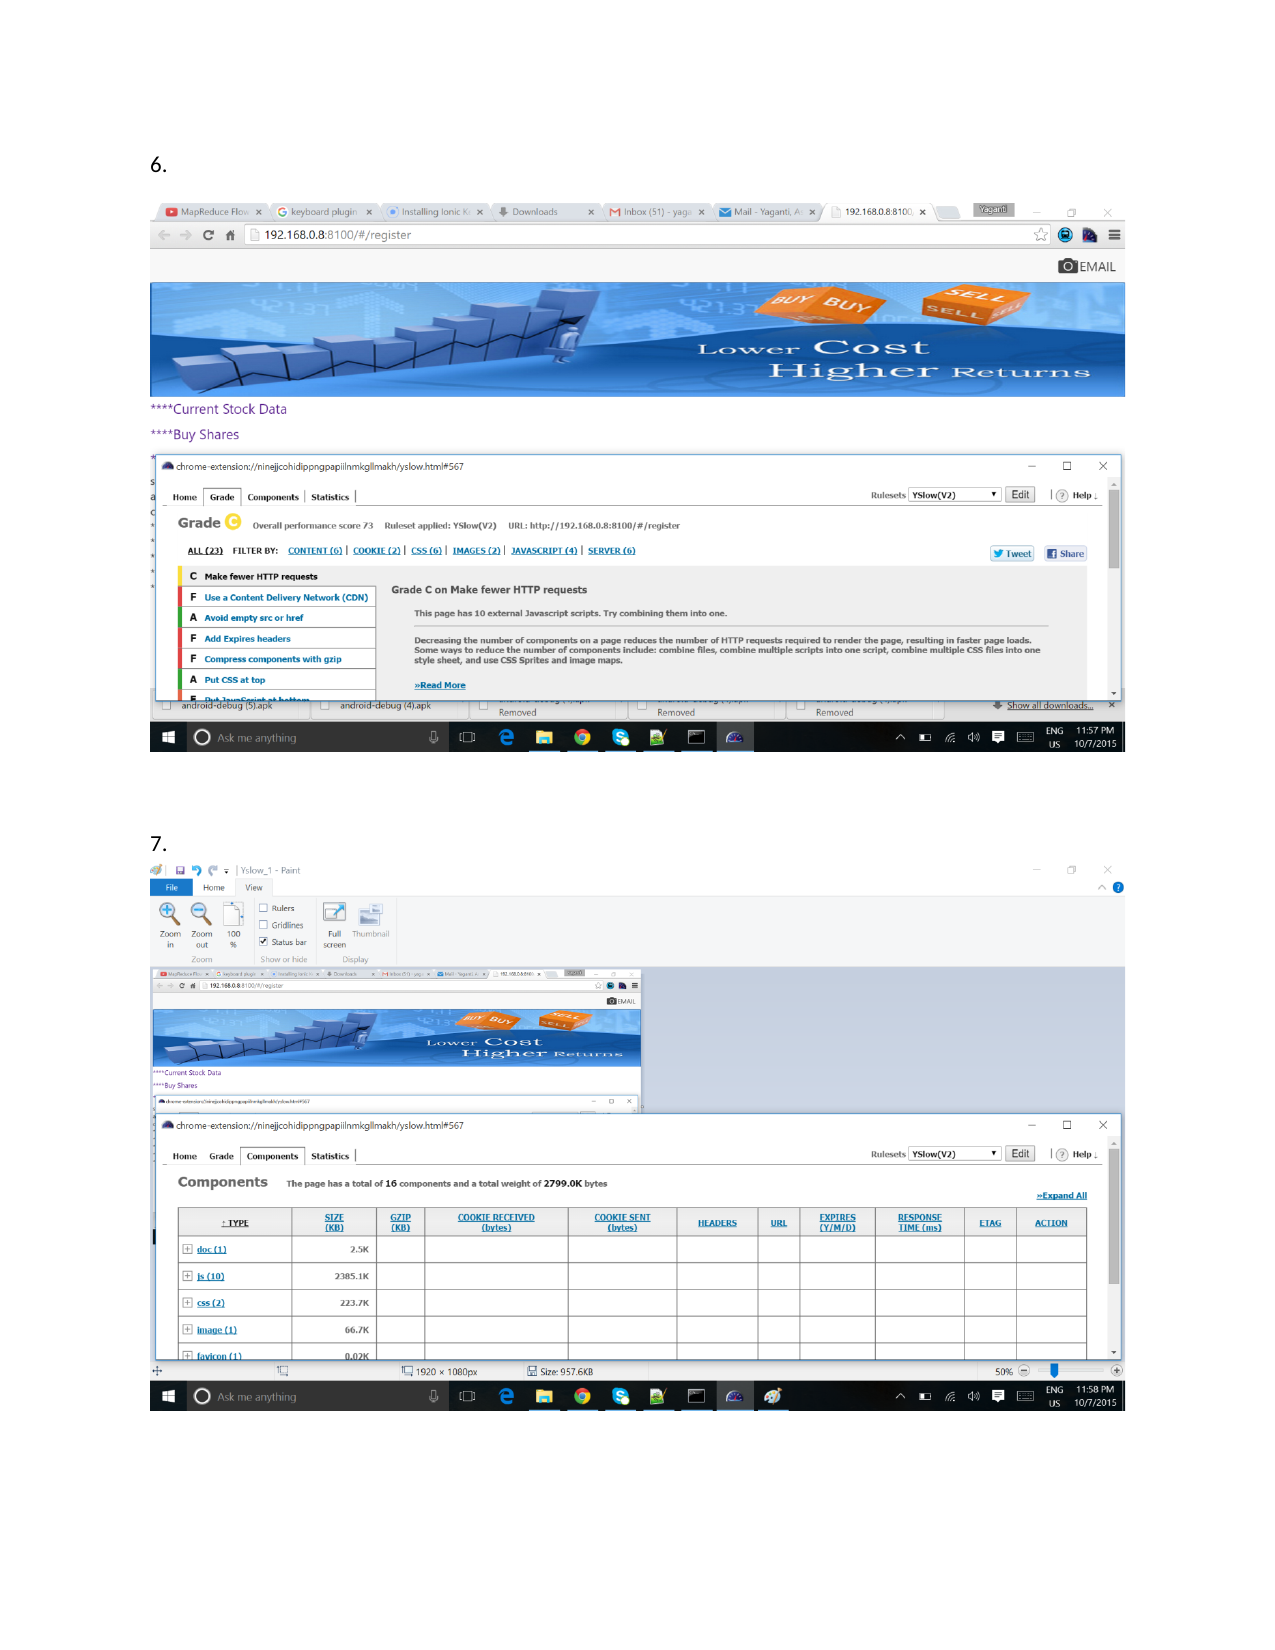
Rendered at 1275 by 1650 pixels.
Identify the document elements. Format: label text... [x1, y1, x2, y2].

picture [150, 203, 1125, 752]
text 7. [150, 829, 1125, 861]
text 6. [150, 150, 1125, 178]
picture [150, 861, 1125, 1411]
